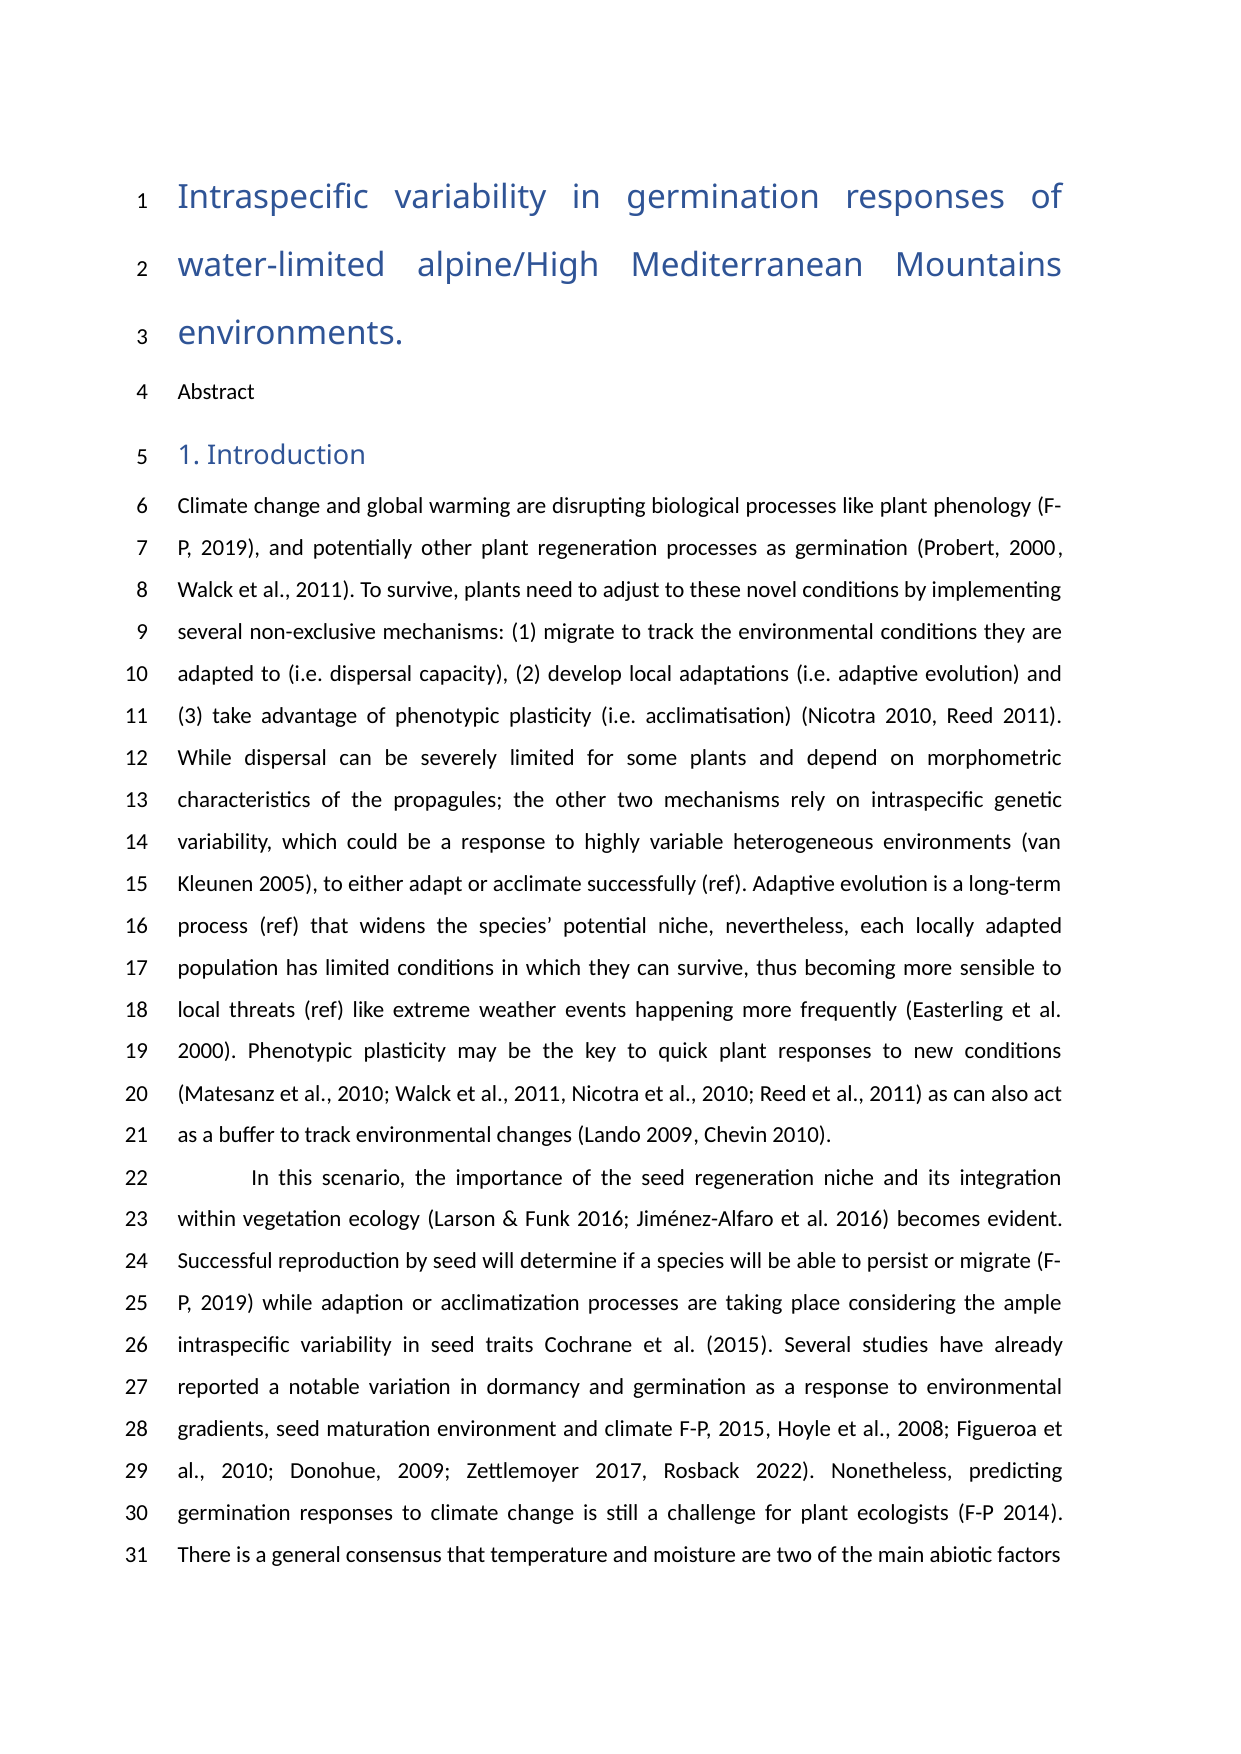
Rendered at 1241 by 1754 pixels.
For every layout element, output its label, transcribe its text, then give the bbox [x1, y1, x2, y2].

text Climate change and global warming are disrupting biological processes like plant phenology (F-P, 2019), and potentially other plant regeneration processes as germination (Probert, 2000, Walck et al., 2011). To survive, plants need to adjust to these novel conditions by implementing several non-exclusive mechanisms: (1) migrate to track the environmental conditions they are adapted to (i.e. dispersal capacity), (2) develop local adaptations (i.e. adaptive evolution) and (3) take advantage of phenotypic plasticity (i.e. acclimatisation) (Nicotra 2010, Reed 2011). While dispersal can be severely limited for some plants and depend on morphometric characteristics of the propagules; the other two mechanisms rely on intraspecific genetic variability, which could be a response to highly variable heterogeneous environments (van Kleunen 2005), to either adapt or acclimate successfully (ref). Adaptive evolution is a long-term process (ref) that widens the species’ potential niche, nevertheless, each locally adapted population has limited conditions in which they can survive, thus becoming more sensible to local threats (ref) like extreme weather events happening more frequently (Easterling et al. 2000). Phenotypic plasticity may be the key to quick plant responses to new conditions (Matesanz et al., 2010; Walck et al., 2011, Nicotra et al., 2010; Reed et al., 2011) as can also act as a buffer to track environmental changes (Lando 2009, Chevin 2010). [177, 491, 1063, 1149]
text Abstract [177, 377, 1063, 405]
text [177, 1163, 1063, 1568]
subtitle Intraspecific variability in germination responses of water-limited alpine/High Mediterranean Mountains environments. [177, 173, 1063, 354]
subtitle 1. Introduction [177, 436, 1063, 472]
